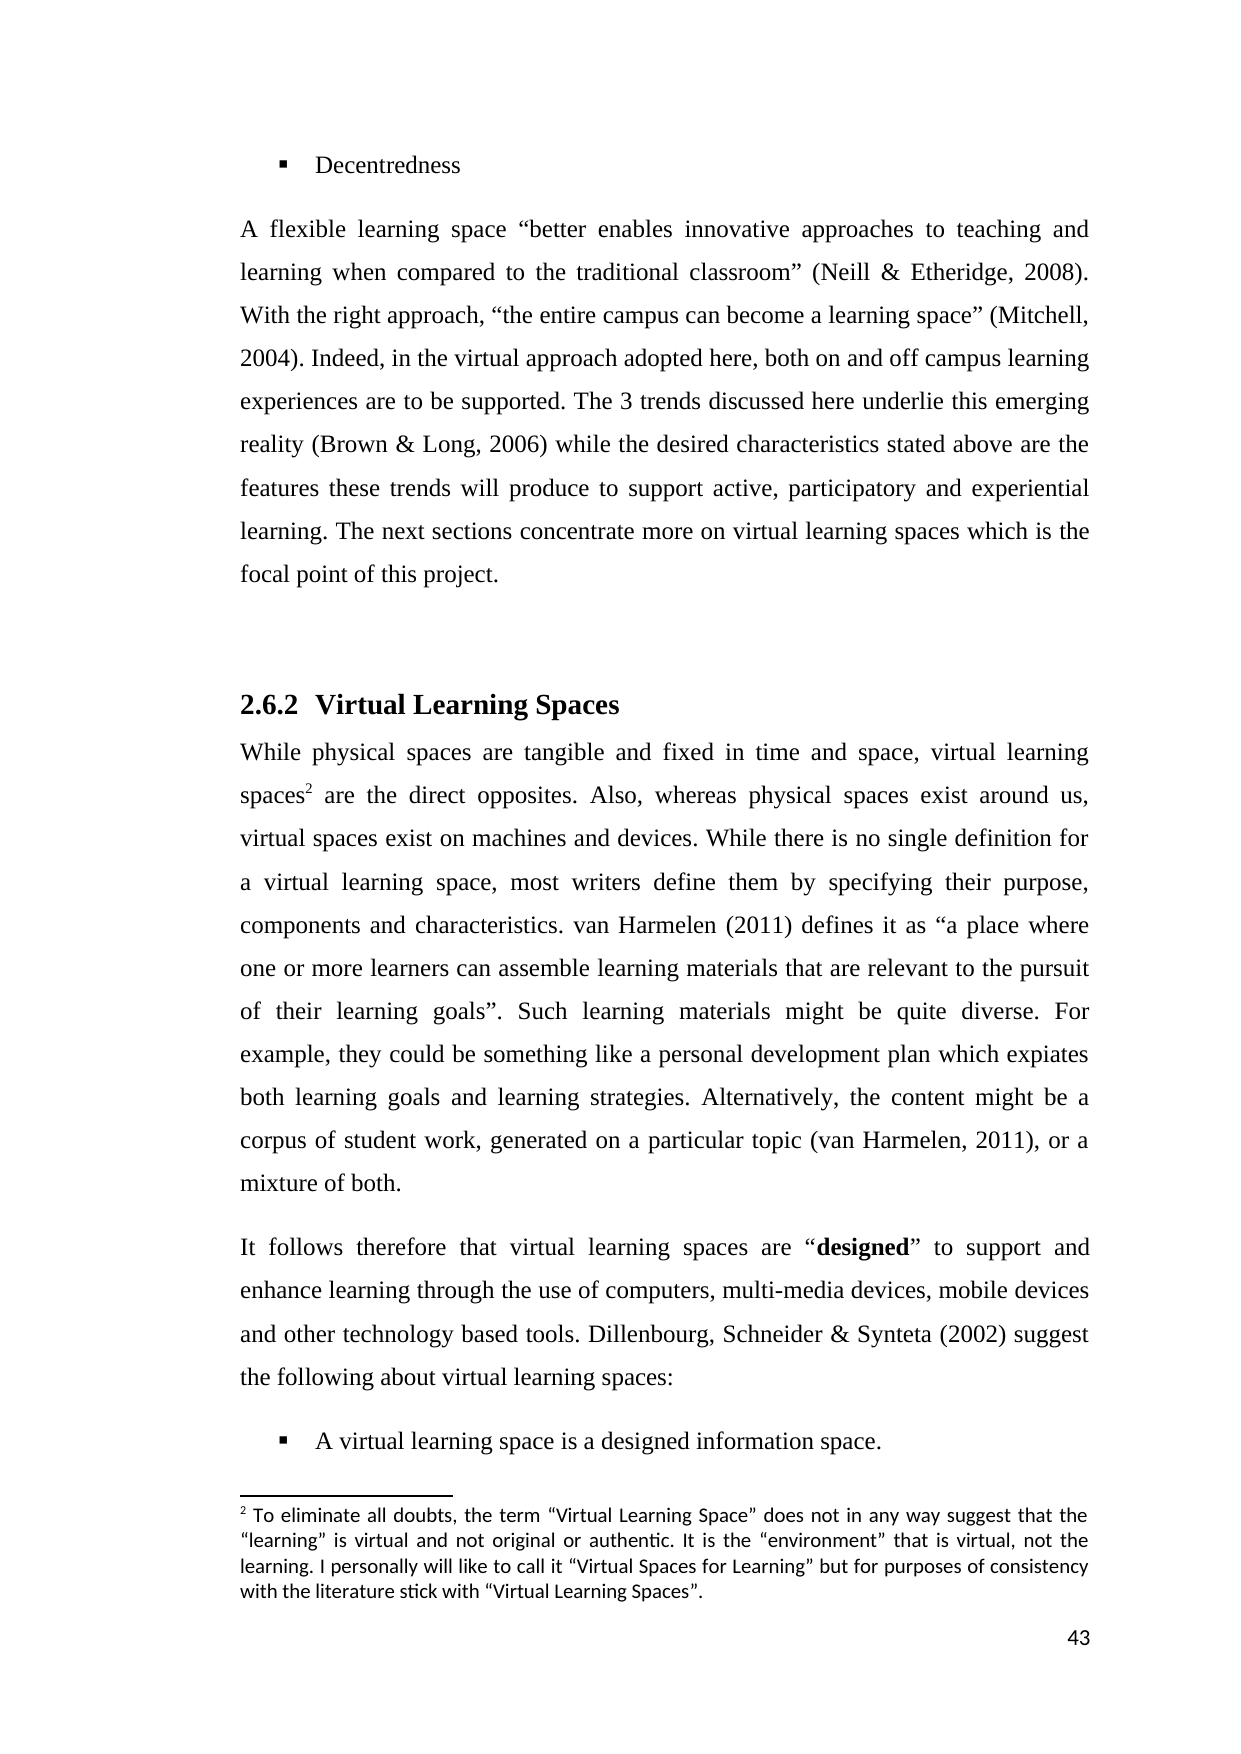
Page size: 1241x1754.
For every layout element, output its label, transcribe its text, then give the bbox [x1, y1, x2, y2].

list Decentredness [277, 150, 1090, 179]
list A virtual learning space is a designed information space. [277, 1426, 1090, 1454]
text It follows therefore that virtual learning spaces are “designed” to support and enhance learning through the use of computers, multi-media devices, mobile devices and other technology based tools. Dillenbourg, Schneider & Synteta (2002) suggest the following about virtual learning spaces: [240, 1232, 1090, 1391]
subtitle 2.6.2 Virtual Learning Spaces [240, 687, 1090, 720]
text While physical spaces are tangible and fixed in time and space, virtual learning spaces are the direct opposites. Also, whereas physical spaces exist around us, virtual spaces exist on machines and devices. While there is no single definition for a virtual learning space, most writers define them by specifying their purpose, components and characteristics. van Harmelen (2011) defines it as “a place where one or more learners can assemble learning materials that are relevant to the pursuit of their learning goals”. Such learning materials might be quite diverse. For example, they could be something like a personal development plan which expiates both learning goals and learning strategies. Alternatively, the content might be a corpus of student work, generated on a particular topic (van Harmelen, 2011), or a mixture of both. [240, 737, 1090, 1197]
text A flexible learning space “better enables innovative approaches to teaching and learning when compared to the traditional classroom” (Neill & Etheridge, 2008). With the right approach, “the entire campus can become a learning space” (Mitchell, 2004). Indeed, in the virtual approach adopted here, both on and off campus learning experiences are to be supported. The 3 trends discussed here underlie this emerging reality (Brown & Long, 2006) while the desired characteristics stated above are the features these trends will produce to support active, participatory and experiential learning. The next sections concentrate more on virtual learning spaces which is the focal point of this project. [240, 214, 1090, 588]
